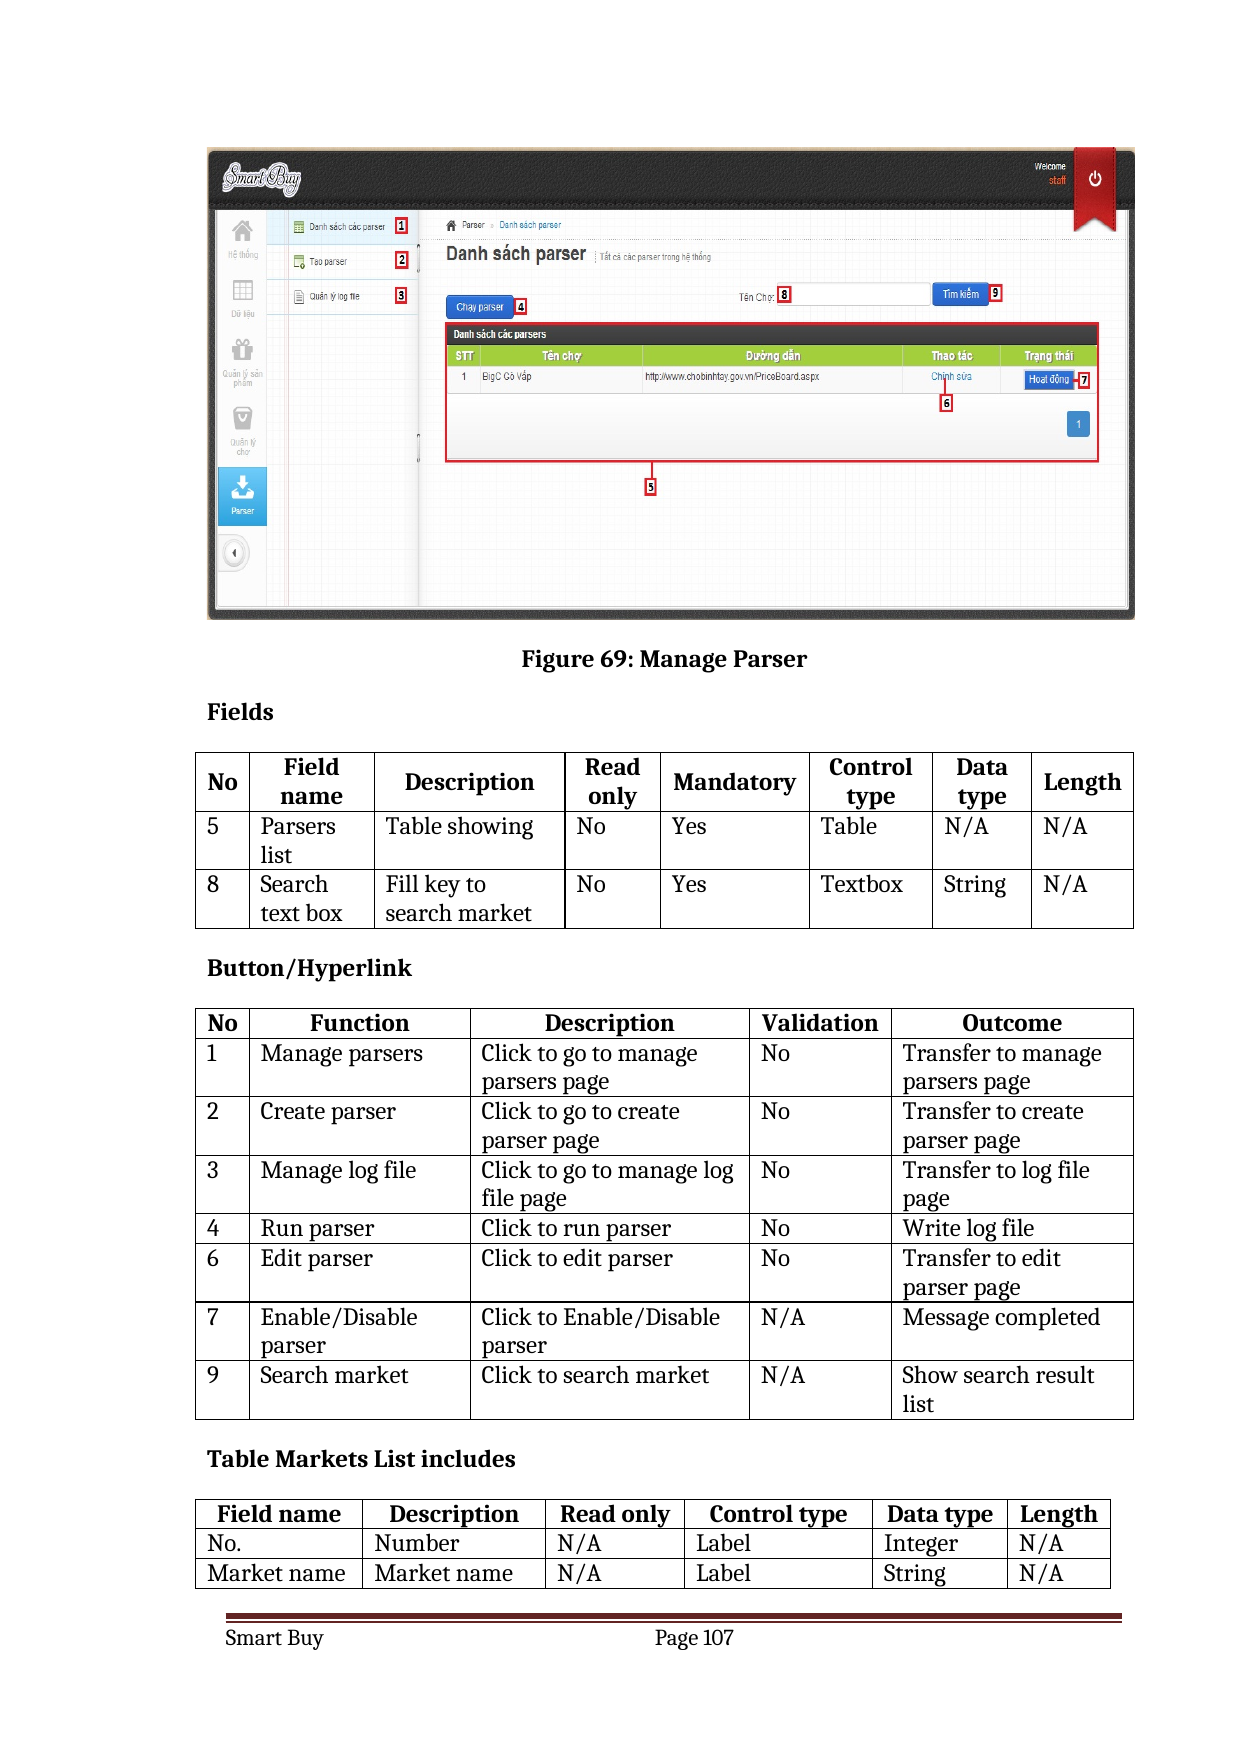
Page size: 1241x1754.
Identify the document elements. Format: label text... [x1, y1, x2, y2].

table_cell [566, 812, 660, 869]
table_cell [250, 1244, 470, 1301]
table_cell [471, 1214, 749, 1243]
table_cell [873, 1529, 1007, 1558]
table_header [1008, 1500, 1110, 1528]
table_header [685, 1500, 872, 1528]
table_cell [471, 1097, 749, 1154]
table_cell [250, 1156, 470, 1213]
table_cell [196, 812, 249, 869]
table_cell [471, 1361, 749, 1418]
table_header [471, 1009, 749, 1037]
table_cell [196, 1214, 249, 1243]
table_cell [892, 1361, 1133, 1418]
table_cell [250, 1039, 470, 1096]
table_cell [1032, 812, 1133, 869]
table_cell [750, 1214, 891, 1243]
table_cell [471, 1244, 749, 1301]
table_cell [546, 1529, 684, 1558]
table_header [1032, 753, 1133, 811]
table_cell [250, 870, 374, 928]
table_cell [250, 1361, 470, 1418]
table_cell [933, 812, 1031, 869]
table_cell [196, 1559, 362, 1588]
text Button/Hyperlink [207, 954, 1122, 983]
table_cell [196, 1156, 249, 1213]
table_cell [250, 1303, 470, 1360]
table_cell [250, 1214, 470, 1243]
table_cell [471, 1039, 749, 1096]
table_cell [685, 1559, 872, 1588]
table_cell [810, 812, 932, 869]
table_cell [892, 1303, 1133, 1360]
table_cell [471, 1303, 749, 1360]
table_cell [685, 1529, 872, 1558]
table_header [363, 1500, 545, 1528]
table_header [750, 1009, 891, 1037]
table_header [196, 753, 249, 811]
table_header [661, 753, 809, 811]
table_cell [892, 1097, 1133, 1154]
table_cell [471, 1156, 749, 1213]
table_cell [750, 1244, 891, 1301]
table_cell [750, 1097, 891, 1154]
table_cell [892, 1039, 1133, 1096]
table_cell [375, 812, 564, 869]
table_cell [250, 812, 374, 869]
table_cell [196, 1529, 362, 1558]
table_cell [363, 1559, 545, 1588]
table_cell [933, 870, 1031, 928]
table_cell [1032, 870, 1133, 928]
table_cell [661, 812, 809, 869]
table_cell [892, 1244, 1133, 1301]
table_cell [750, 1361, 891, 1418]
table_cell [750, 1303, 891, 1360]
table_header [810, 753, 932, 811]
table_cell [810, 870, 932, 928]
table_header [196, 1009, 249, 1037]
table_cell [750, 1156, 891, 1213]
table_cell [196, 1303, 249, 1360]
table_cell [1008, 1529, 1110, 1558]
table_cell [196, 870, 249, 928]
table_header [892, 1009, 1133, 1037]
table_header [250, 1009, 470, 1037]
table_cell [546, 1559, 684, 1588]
text Table Markets List includes [207, 1444, 1122, 1473]
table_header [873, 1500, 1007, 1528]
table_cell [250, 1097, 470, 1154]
text Fields [207, 698, 1122, 727]
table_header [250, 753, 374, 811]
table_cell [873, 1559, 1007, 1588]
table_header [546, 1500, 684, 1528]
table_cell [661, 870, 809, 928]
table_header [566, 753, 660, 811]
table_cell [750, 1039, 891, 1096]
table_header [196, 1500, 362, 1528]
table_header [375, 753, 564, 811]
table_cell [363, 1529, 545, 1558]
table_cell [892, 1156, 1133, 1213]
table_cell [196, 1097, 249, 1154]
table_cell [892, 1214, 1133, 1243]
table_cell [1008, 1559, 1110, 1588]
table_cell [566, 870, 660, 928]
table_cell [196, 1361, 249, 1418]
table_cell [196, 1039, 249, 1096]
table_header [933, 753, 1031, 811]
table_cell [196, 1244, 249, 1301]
picture [206, 147, 1135, 620]
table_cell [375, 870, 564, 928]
